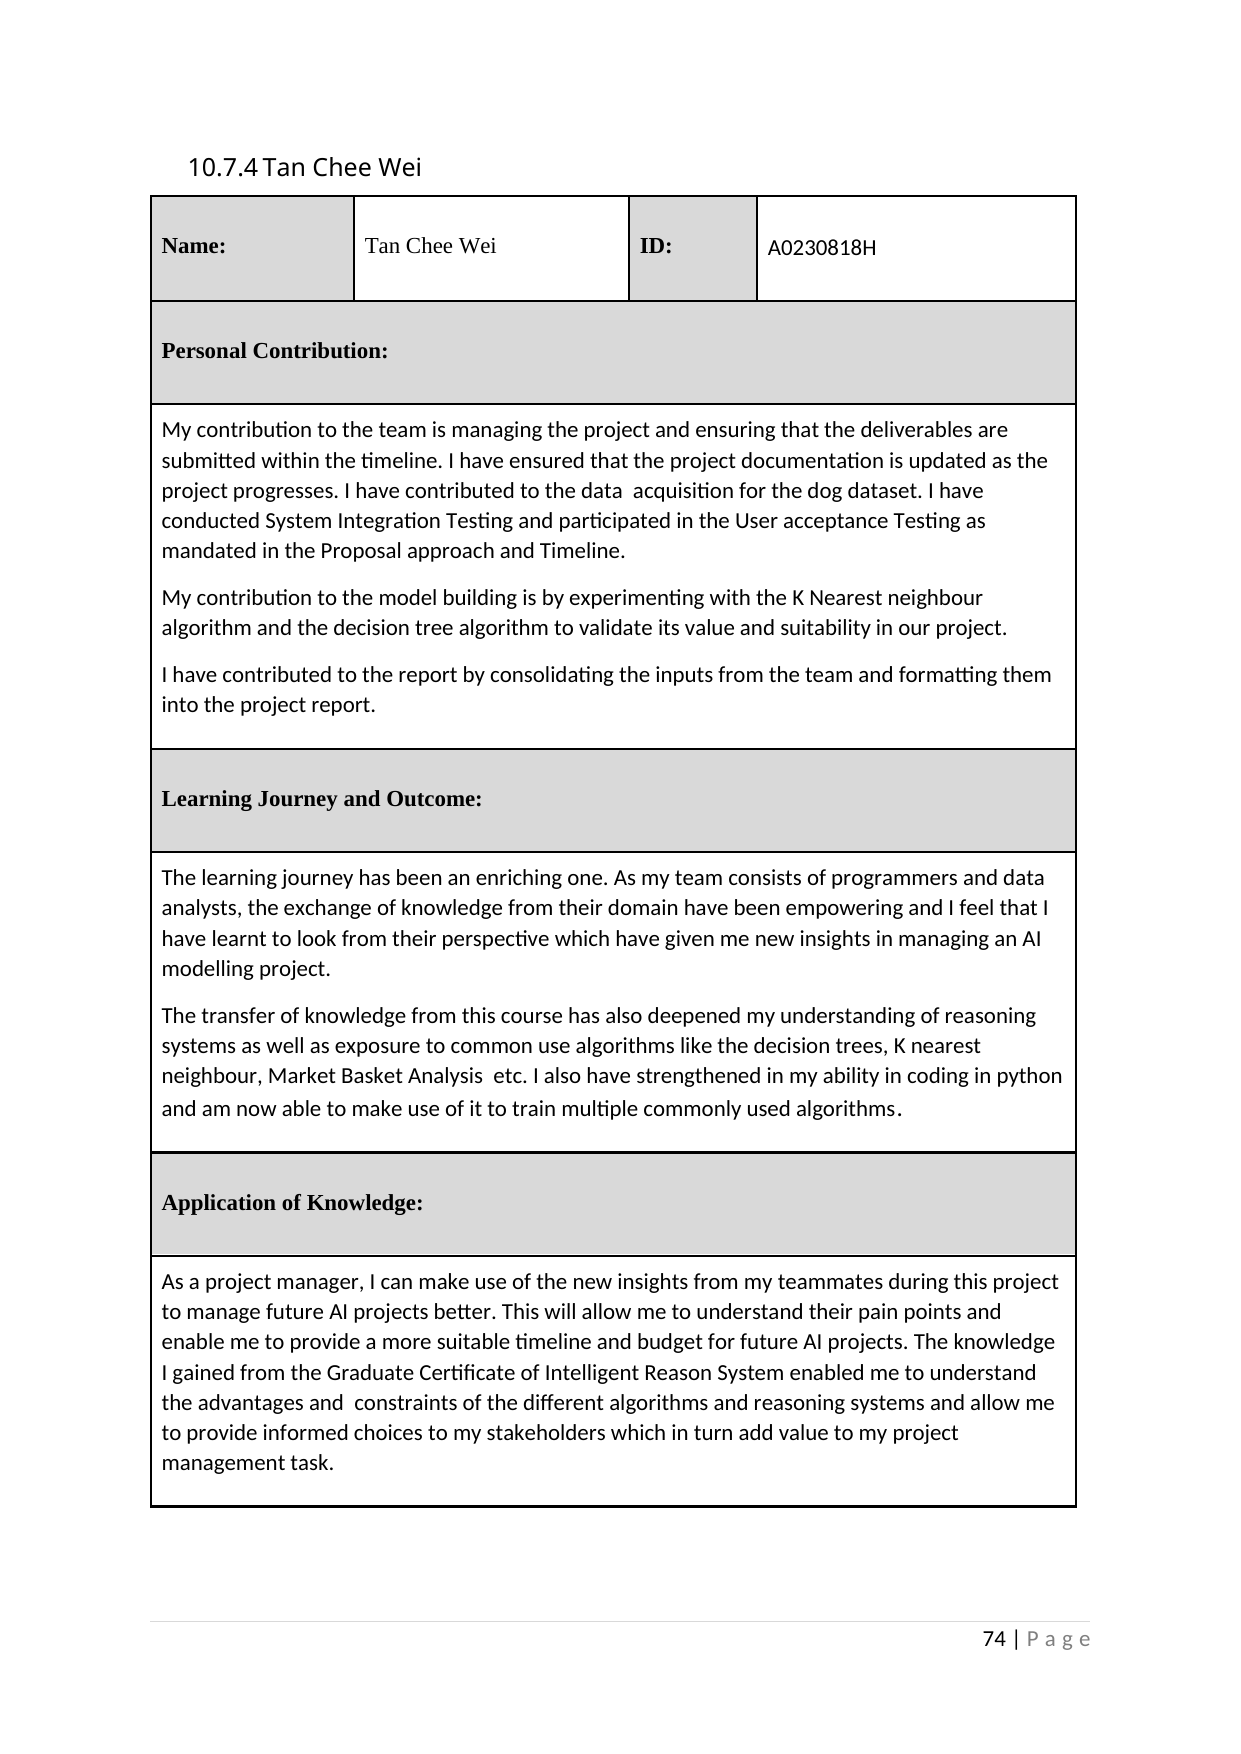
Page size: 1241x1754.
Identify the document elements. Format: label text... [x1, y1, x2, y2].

subtitle Tan Chee Wei [187, 150, 1090, 184]
table_cell As a project manager, I can make use of the new insights from my teammates during this project to manage future AI projects better. This will allow me to understand their pain points and enable me to provide a more suitable timeline and budget for future AI projects. The knowledge I gained from the Graduate Certificate of Intelligent Reason System enabled me to understand the advantages and constraints of the different algorithms and reasoning systems and allow me to provide informed choices to my stakeholders which in turn add value to my project management task. [152, 1257, 1075, 1505]
table_cell My contribution to the team is managing the project and ensuring that the deliverables are submitted within the timeline. I have ensured that the project documentation is updated as the project progresses. I have contributed to the data acquisition for the dog dataset. I have conducted System Integration Testing and participated in the User acceptance Testing as mandated in the Proposal approach and Timeline. My contribution to the model building is by experimenting with the K Nearest neighbour algorithm and the decision tree algorithm to validate its value and suitability in our project. I have contributed to the report by consolidating the inputs from the team and formatting them into the project report. [152, 405, 1075, 748]
table_cell Learning Journey and Outcome: [152, 750, 1075, 851]
table_cell The learning journey has been an enriching one. As my team consists of programmers and data analysts, the exchange of knowledge from their domain have been empowering and I feel that I have learnt to look from their perspective which have given me new insights in managing an AI modelling project. The transfer of knowledge from this course has also deepened my understanding of reasoning systems as well as exposure to common use algorithms like the decision trees, K nearest neighbour, Market Basket Analysis etc. I also have strengthened in my ability in coding in python and am now able to make use of it to train multiple commonly used algorithms. [152, 853, 1075, 1151]
table_header Tan Chee Wei [355, 197, 628, 300]
table_header A0230818H [758, 197, 1075, 300]
table_cell Application of Knowledge: [152, 1154, 1075, 1254]
table_cell Personal Contribution: [152, 302, 1075, 403]
table_header Name: [152, 197, 353, 300]
table_header ID: [630, 197, 756, 300]
